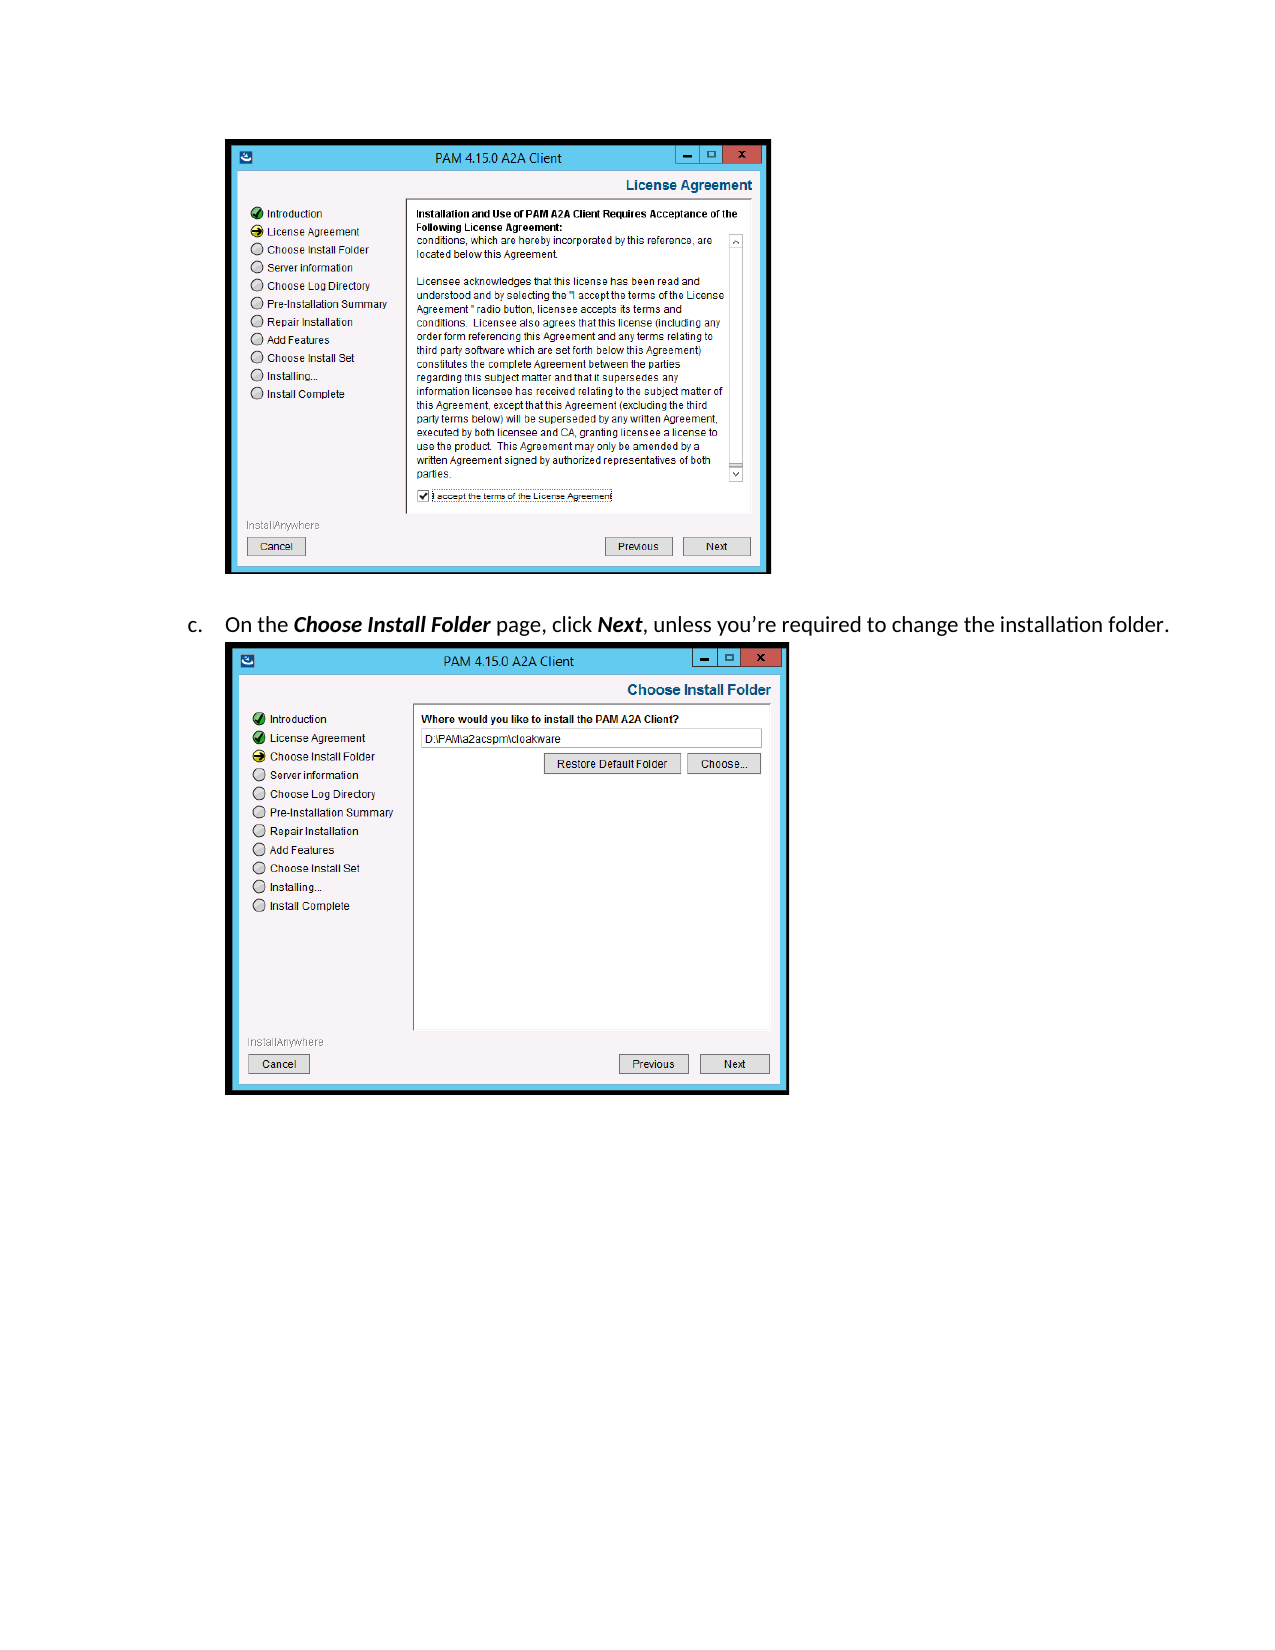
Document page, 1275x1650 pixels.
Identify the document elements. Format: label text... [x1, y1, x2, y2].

list On the Choose Install Folder page, click Next, unless you’re required to change the installation folder. [187, 610, 1200, 638]
picture [225, 139, 772, 574]
picture [225, 642, 790, 1095]
